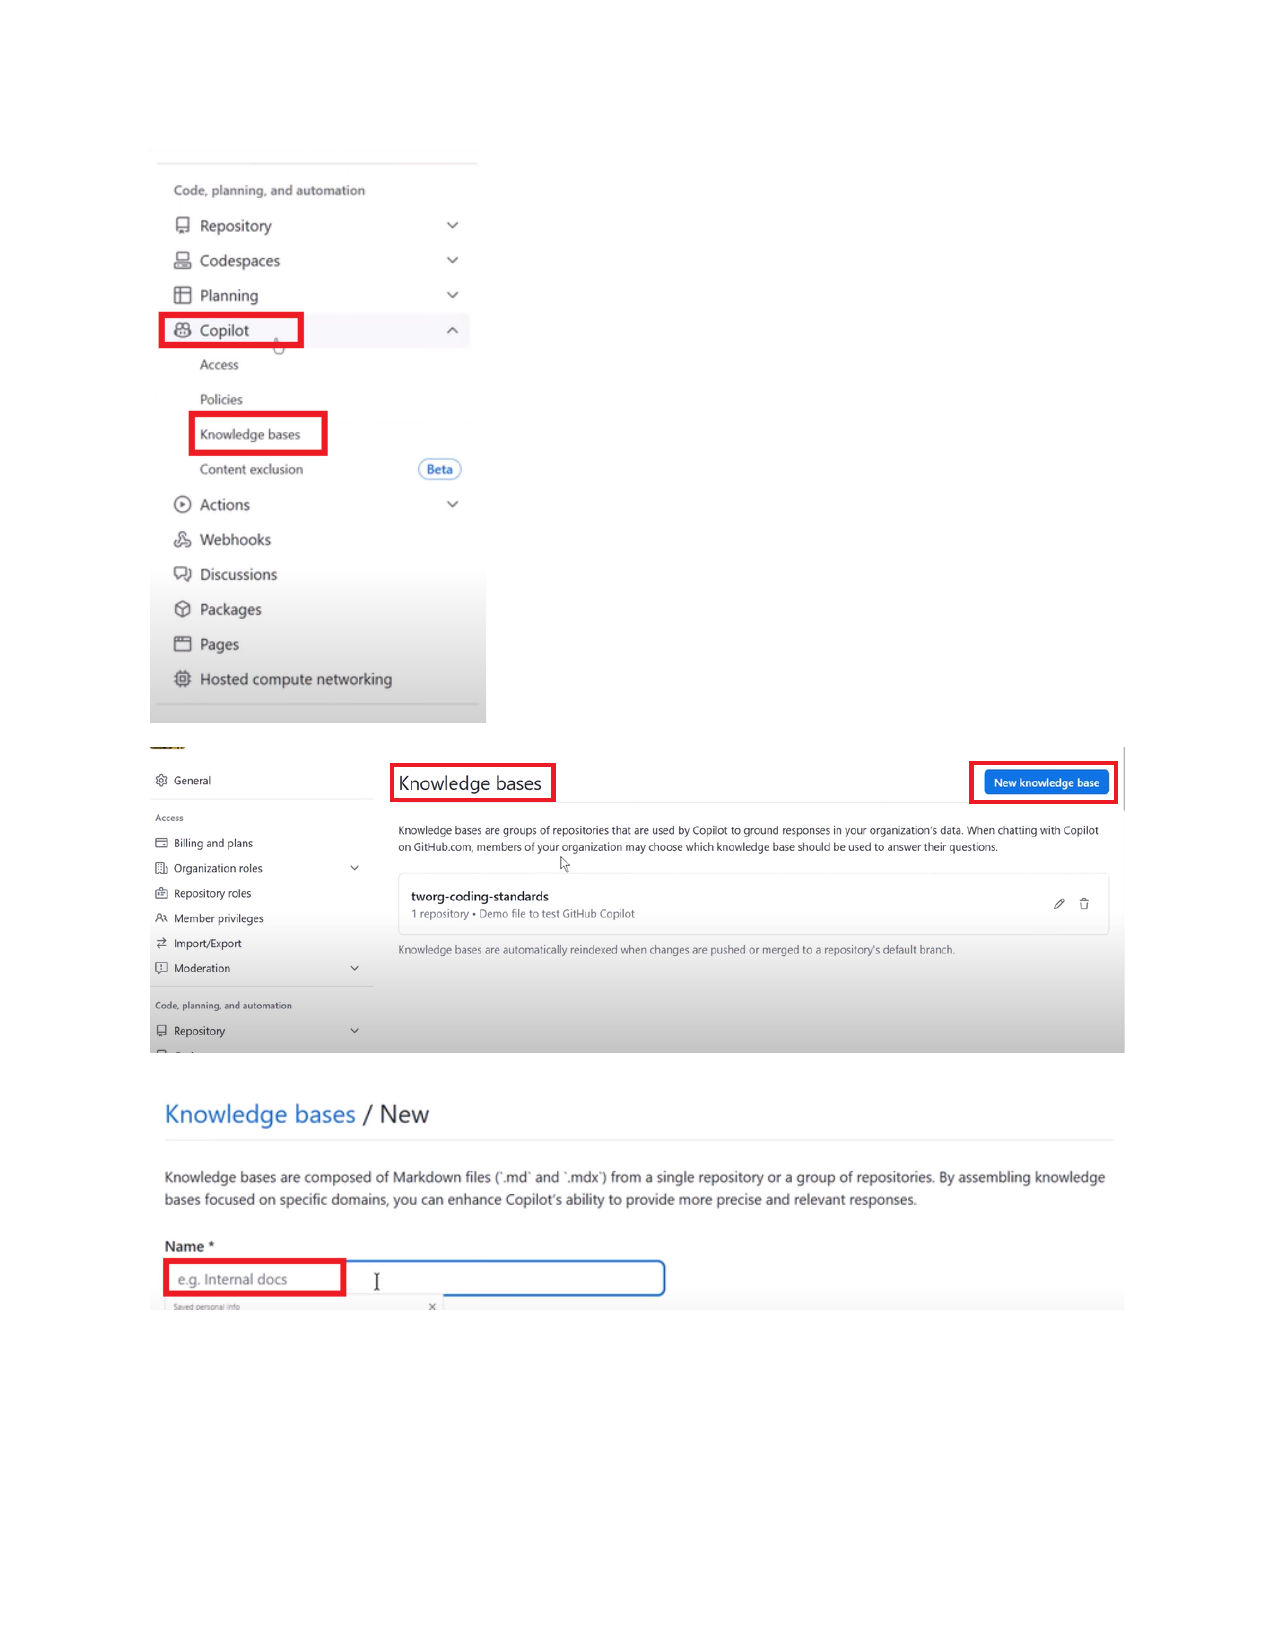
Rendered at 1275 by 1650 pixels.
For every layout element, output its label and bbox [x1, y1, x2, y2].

picture [150, 1077, 1125, 1310]
picture [150, 747, 1125, 1053]
picture [150, 150, 487, 723]
